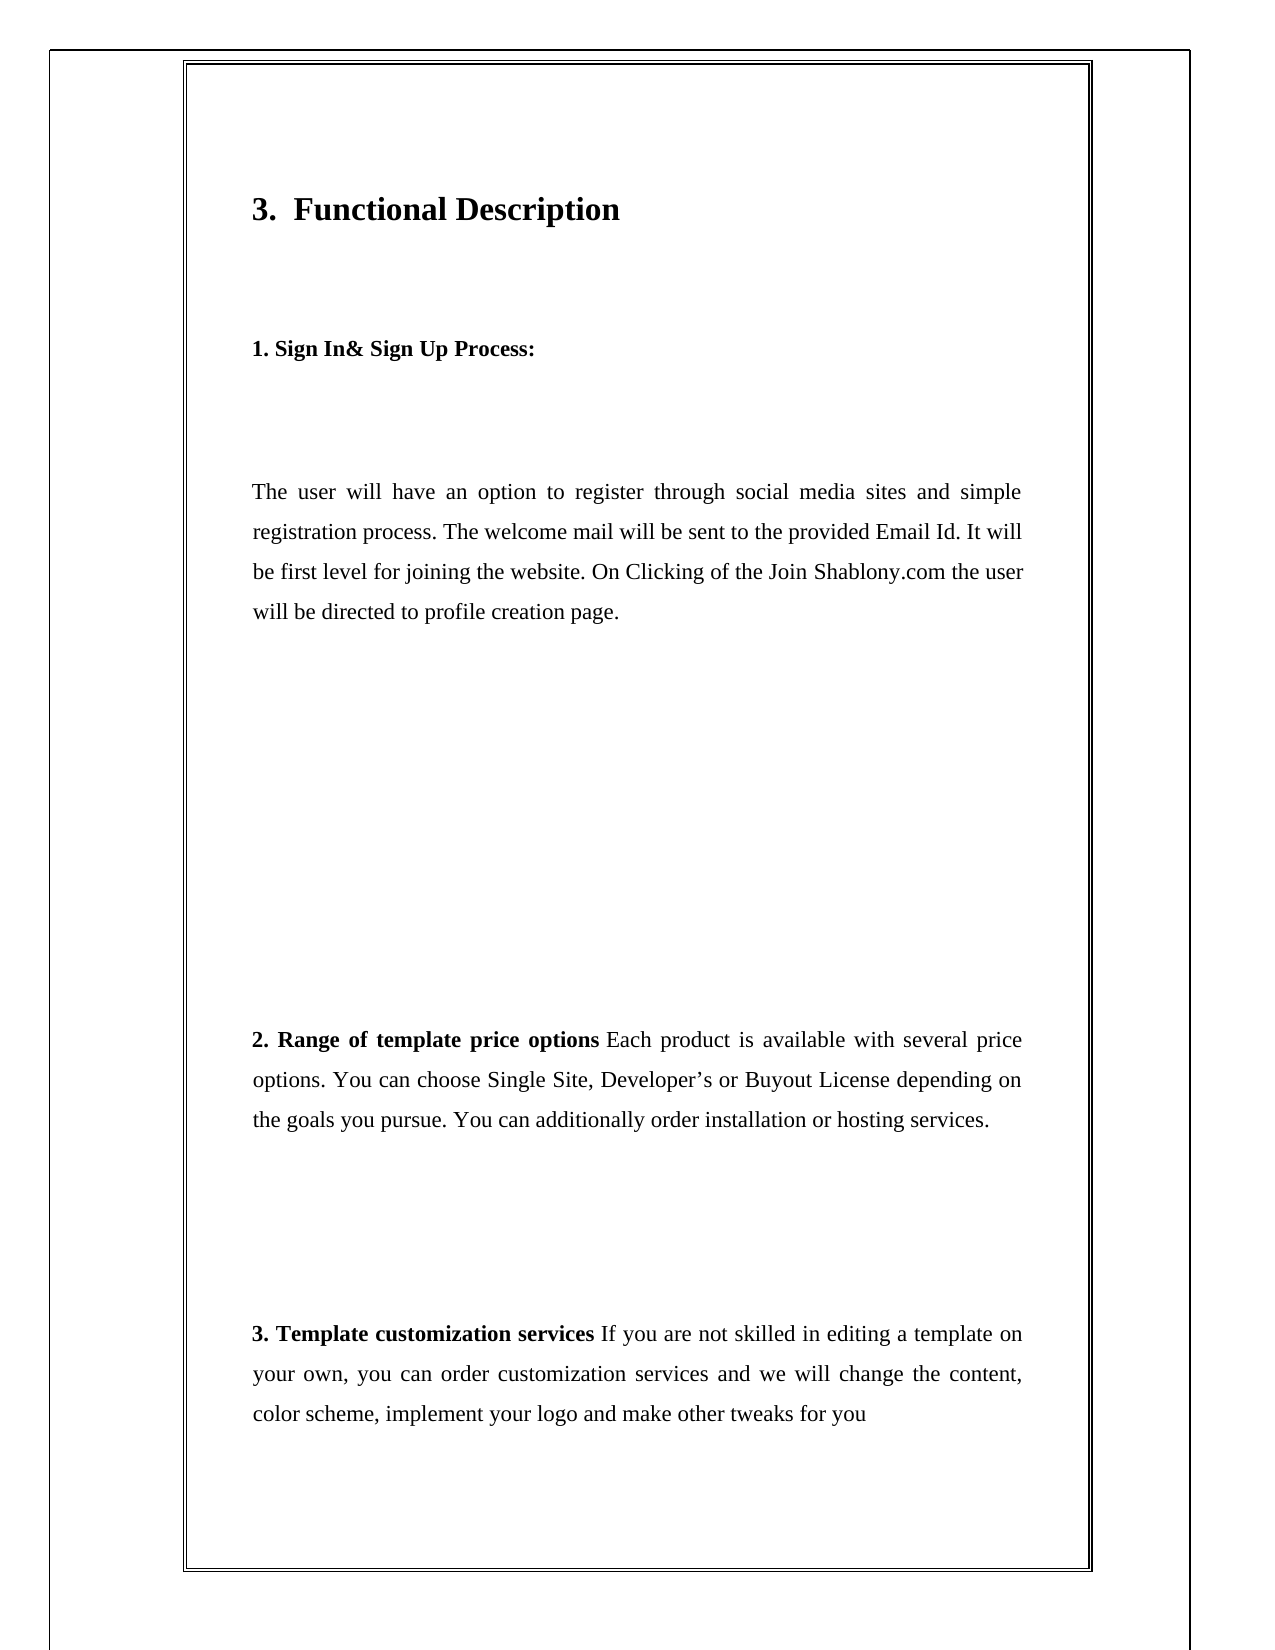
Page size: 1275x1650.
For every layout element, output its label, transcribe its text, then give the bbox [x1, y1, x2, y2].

text 2. Range of template price options Each product is available with several price options. You can choose Single Site, Developer’s or Buyout License depending on the goals you pursue. You can additionally order installation or hosting services. [252, 1026, 1023, 1133]
text The user will have an option to register through social media sites and simple registration process. The welcome mail will be sent to the provided Email Id. It will be first level for joining the website. On Clicking of the Join Shablony.com the user will be directed to profile creation page. [252, 478, 1023, 624]
text 1. Sign In& Sign Up Process: [252, 335, 1023, 362]
subtitle 3. Functional Description [252, 189, 1023, 227]
text 3. Template customization services If you are not skilled in editing a template on your own, you can order customization services and we will change the content, color scheme, implement your logo and make other tweaks for you [252, 1320, 1023, 1427]
